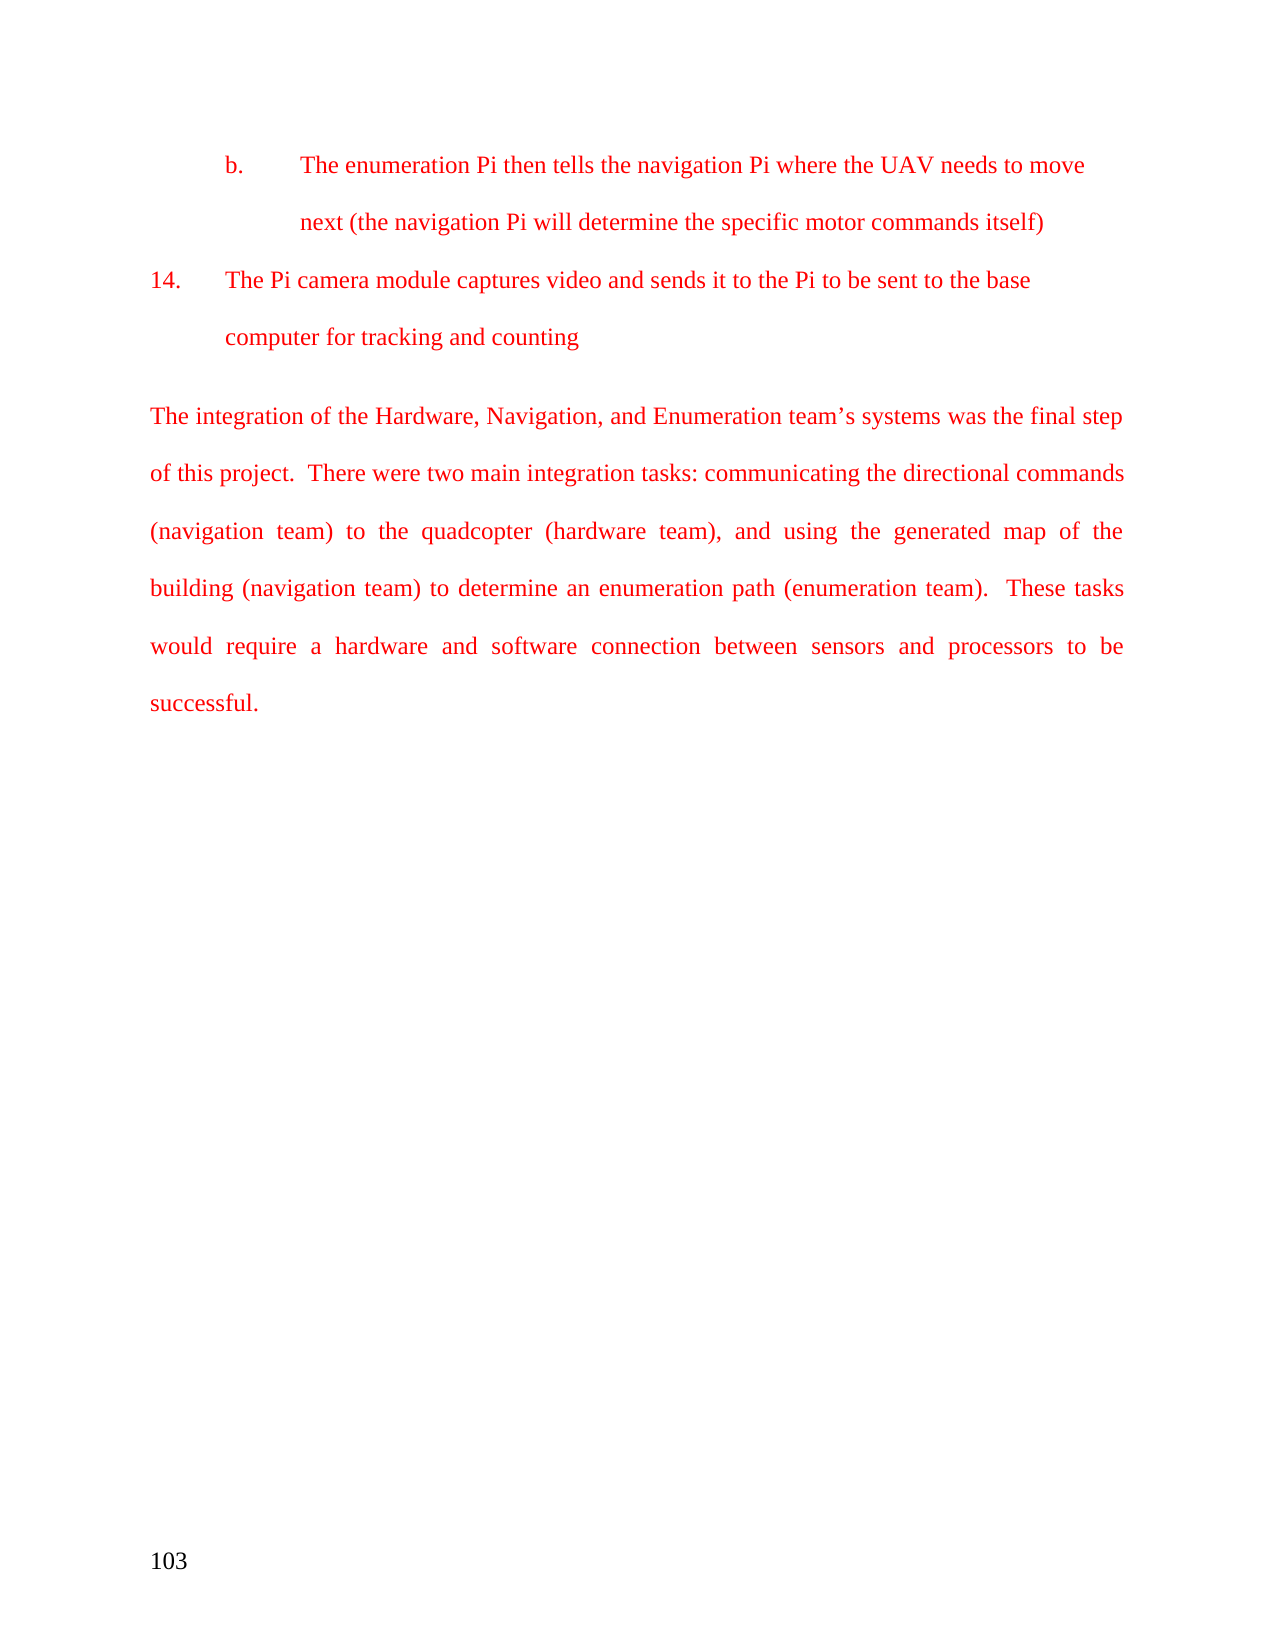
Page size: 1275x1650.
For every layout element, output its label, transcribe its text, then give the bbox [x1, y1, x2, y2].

list The enumeration Pi then tells the navigation Pi where the UAV needs to move next (the navigation Pi will determine the specific motor commands itself) [225, 150, 1125, 236]
list The Pi camera module captures video and sends it to the Pi to be sent to the base computer for tracking and counting [150, 265, 1125, 351]
text The integration of the Hardware, Navigation, and Enumeration team’s systems was the final step of this project. There were two main integration tasks: communicating the directional commands (navigation team) to the quadcopter (hardware team), and using the generated map of the building (navigation team) to determine an enumeration path (enumeration team). These tasks would require a hardware and software connection between sensors and processors to be successful. [150, 401, 1125, 717]
